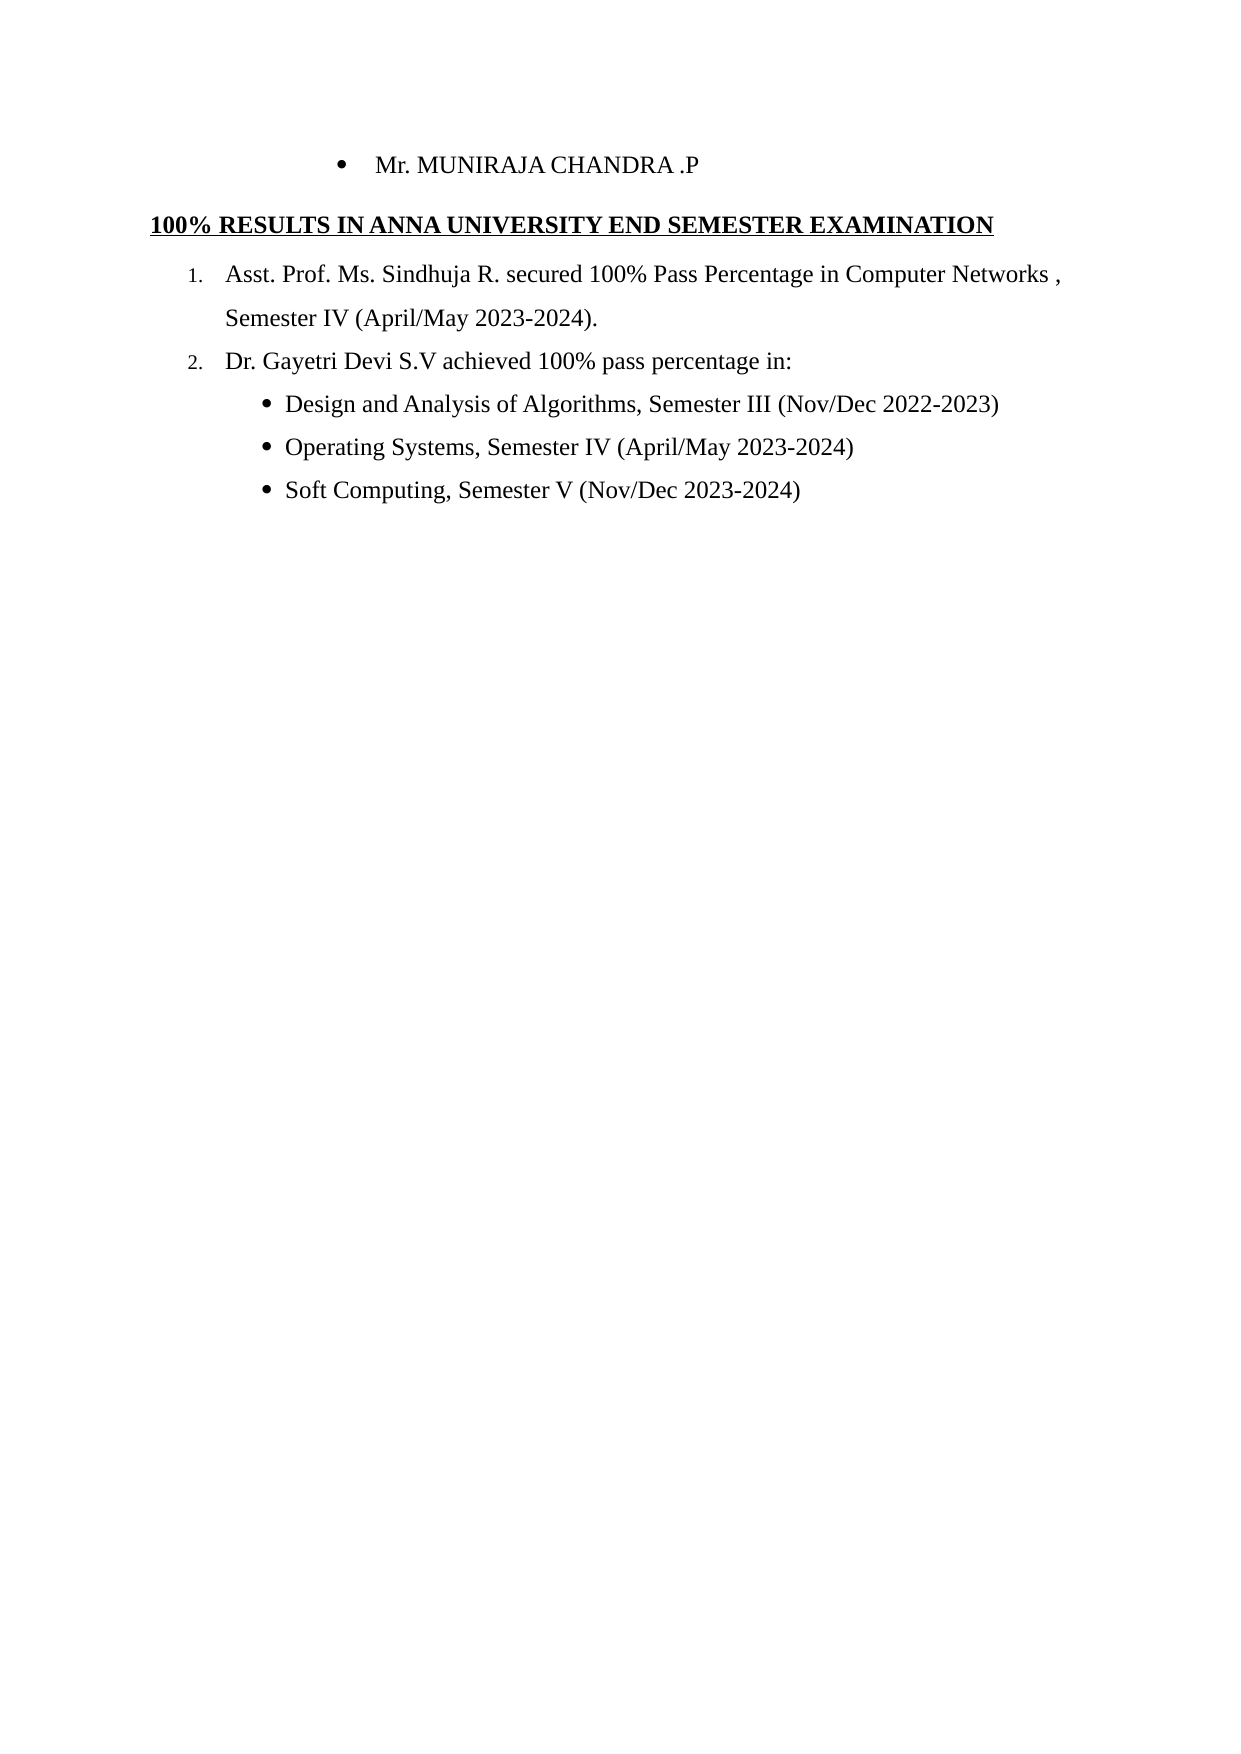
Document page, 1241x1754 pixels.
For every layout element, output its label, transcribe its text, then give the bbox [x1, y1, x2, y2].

list Design and Analysis of Algorithms, Semester III (Nov/Dec 2022-2023) [262, 389, 1122, 418]
list Soft Computing, Semester V (Nov/Dec 2023-2024) [262, 475, 1122, 504]
list Operating Systems, Semester IV (April/May 2023-2024) [262, 432, 1122, 461]
list Asst. Prof. Ms. Sindhuja R. secured 100% Pass Percentage in Computer Networks , Semester IV (April/May 2023-2024). [187, 259, 1122, 331]
text 100% RESULTS IN ANNA UNIVERSITY END SEMESTER EXAMINATION [150, 210, 1122, 238]
list Mr. MUNIRAJA CHANDRA .P [337, 150, 1122, 179]
list Dr. Gayetri Devi S.V achieved 100% pass percentage in: [187, 346, 1122, 374]
